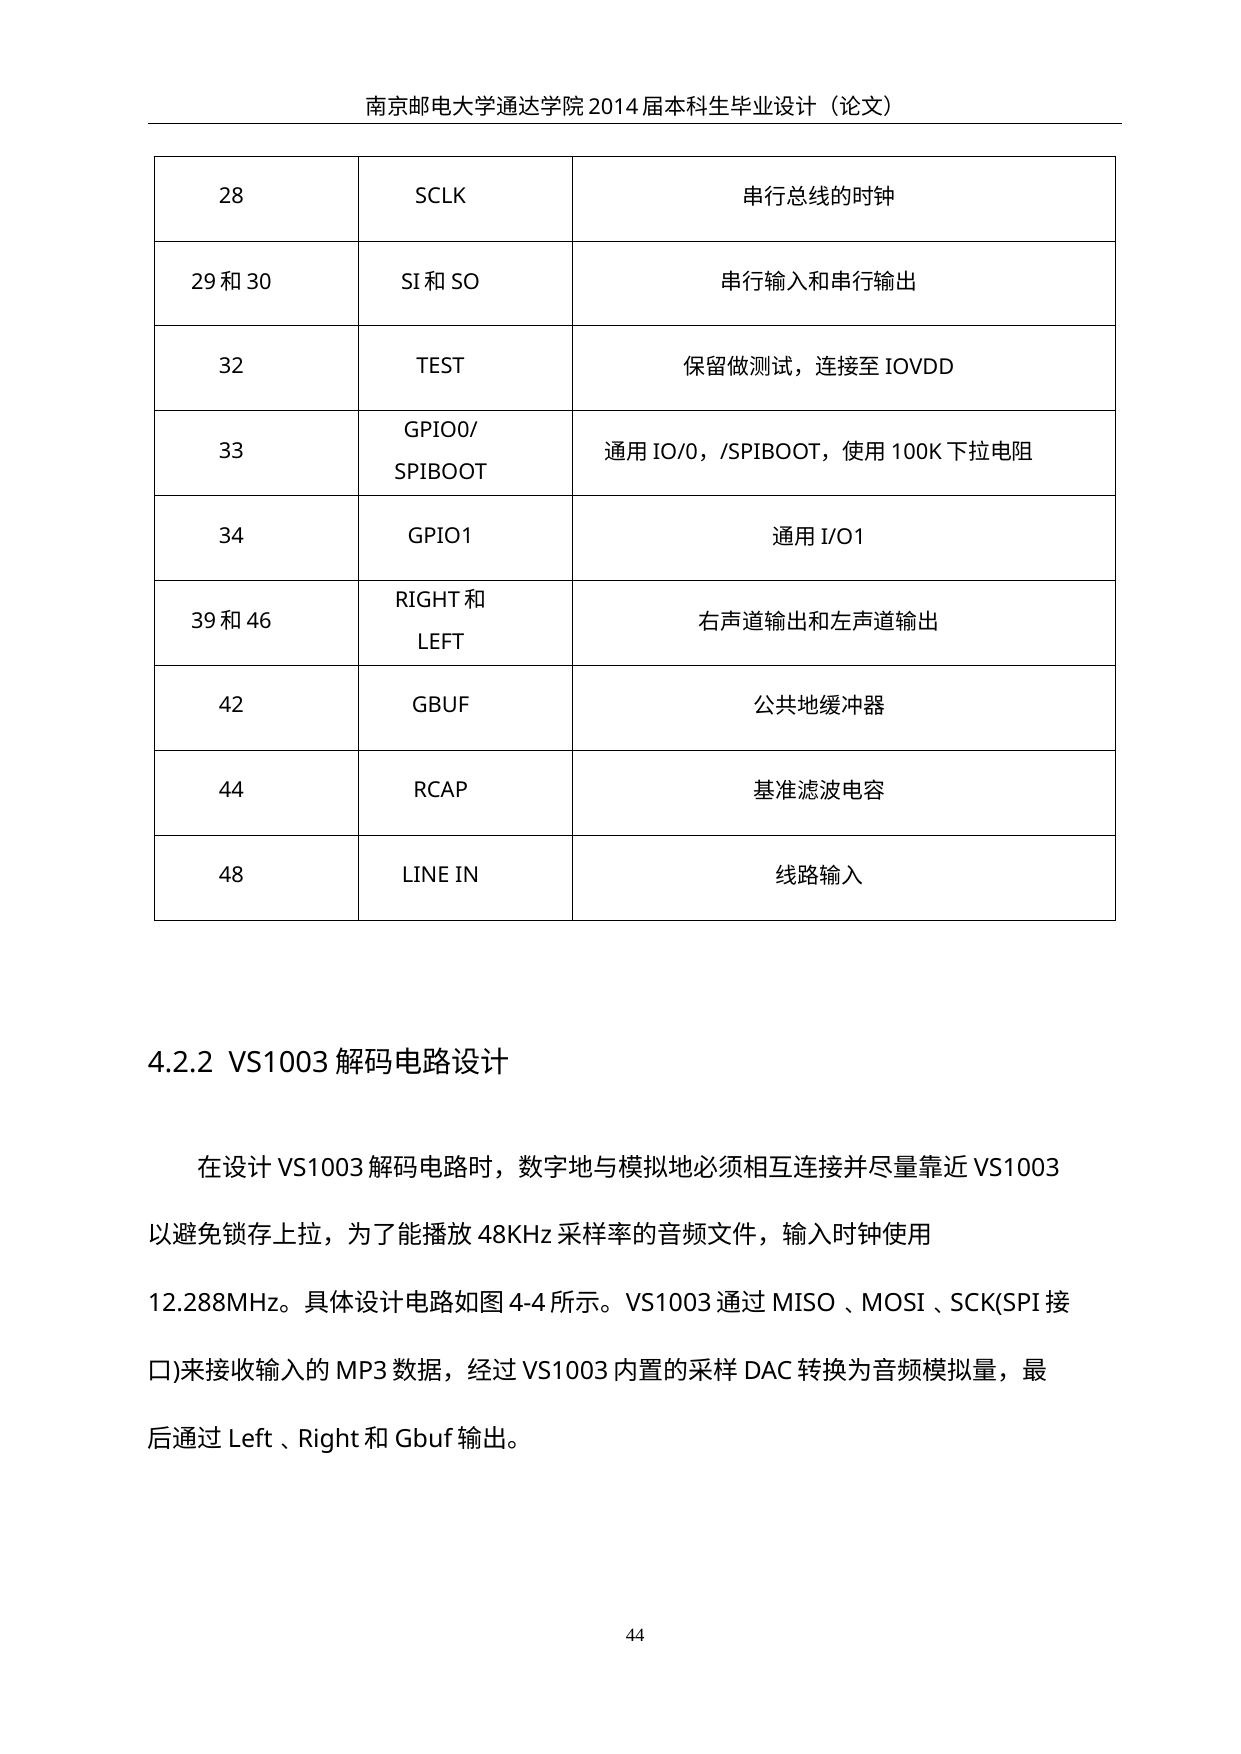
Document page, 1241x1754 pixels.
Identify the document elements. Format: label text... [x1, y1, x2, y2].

table_cell 34 [155, 496, 358, 580]
table_cell RCAP [359, 751, 572, 835]
table_cell 基准滤波电容 [573, 751, 1115, 835]
table_cell SCLK [359, 157, 572, 241]
table_cell LINE IN [359, 836, 572, 920]
table_cell 28 [155, 157, 358, 241]
table_cell 通用IO/0，/SPIBOOT，使用100K下拉电阻 [573, 411, 1115, 495]
text 在设计VS1003解码电路时，数字地与模拟地必须相互连接并尽量靠近VS1003以避免锁存上拉，为了能播放48KHz采样率的音频文件，输入时钟使用12.288MHz。具体设计电路如图4-4所示。VS1003通过MISO﹑MOSI﹑SCK(SPI接口)来接收输入的MP3数据，经过VS1003内置的采样DAC转换为音频模拟量，最后通过Left﹑Right和Gbuf输出。 [148, 1131, 1072, 1471]
table_cell 串行输入和串行输出 [573, 242, 1115, 325]
table_cell TEST [359, 326, 572, 410]
table_cell 42 [155, 666, 358, 750]
table_cell 公共地缓冲器 [573, 666, 1115, 750]
table_cell 保留做测试，连接至IOVDD [573, 326, 1115, 410]
table_cell 48 [155, 836, 358, 920]
table_cell 44 [155, 751, 358, 835]
table_cell 通用I/O1 [573, 496, 1115, 580]
table_cell 线路输入 [573, 836, 1115, 920]
table_cell 29和30 [155, 242, 358, 325]
table_cell GPIO0/SPIBOOT [359, 411, 572, 495]
table_cell GPIO1 [359, 496, 572, 580]
table_cell 39和46 [155, 581, 358, 665]
subtitle 4.2.2 VS1003解码电路设计 [148, 1026, 1072, 1093]
table_cell 右声道输出和左声道输出 [573, 581, 1115, 665]
table_cell 33 [155, 411, 358, 495]
table_cell GBUF [359, 666, 572, 750]
table_cell 串行总线的时钟 [573, 157, 1115, 241]
table_cell 32 [155, 326, 358, 410]
table_cell RIGHT和LEFT [359, 581, 572, 665]
table_cell SI和SO [359, 242, 572, 325]
